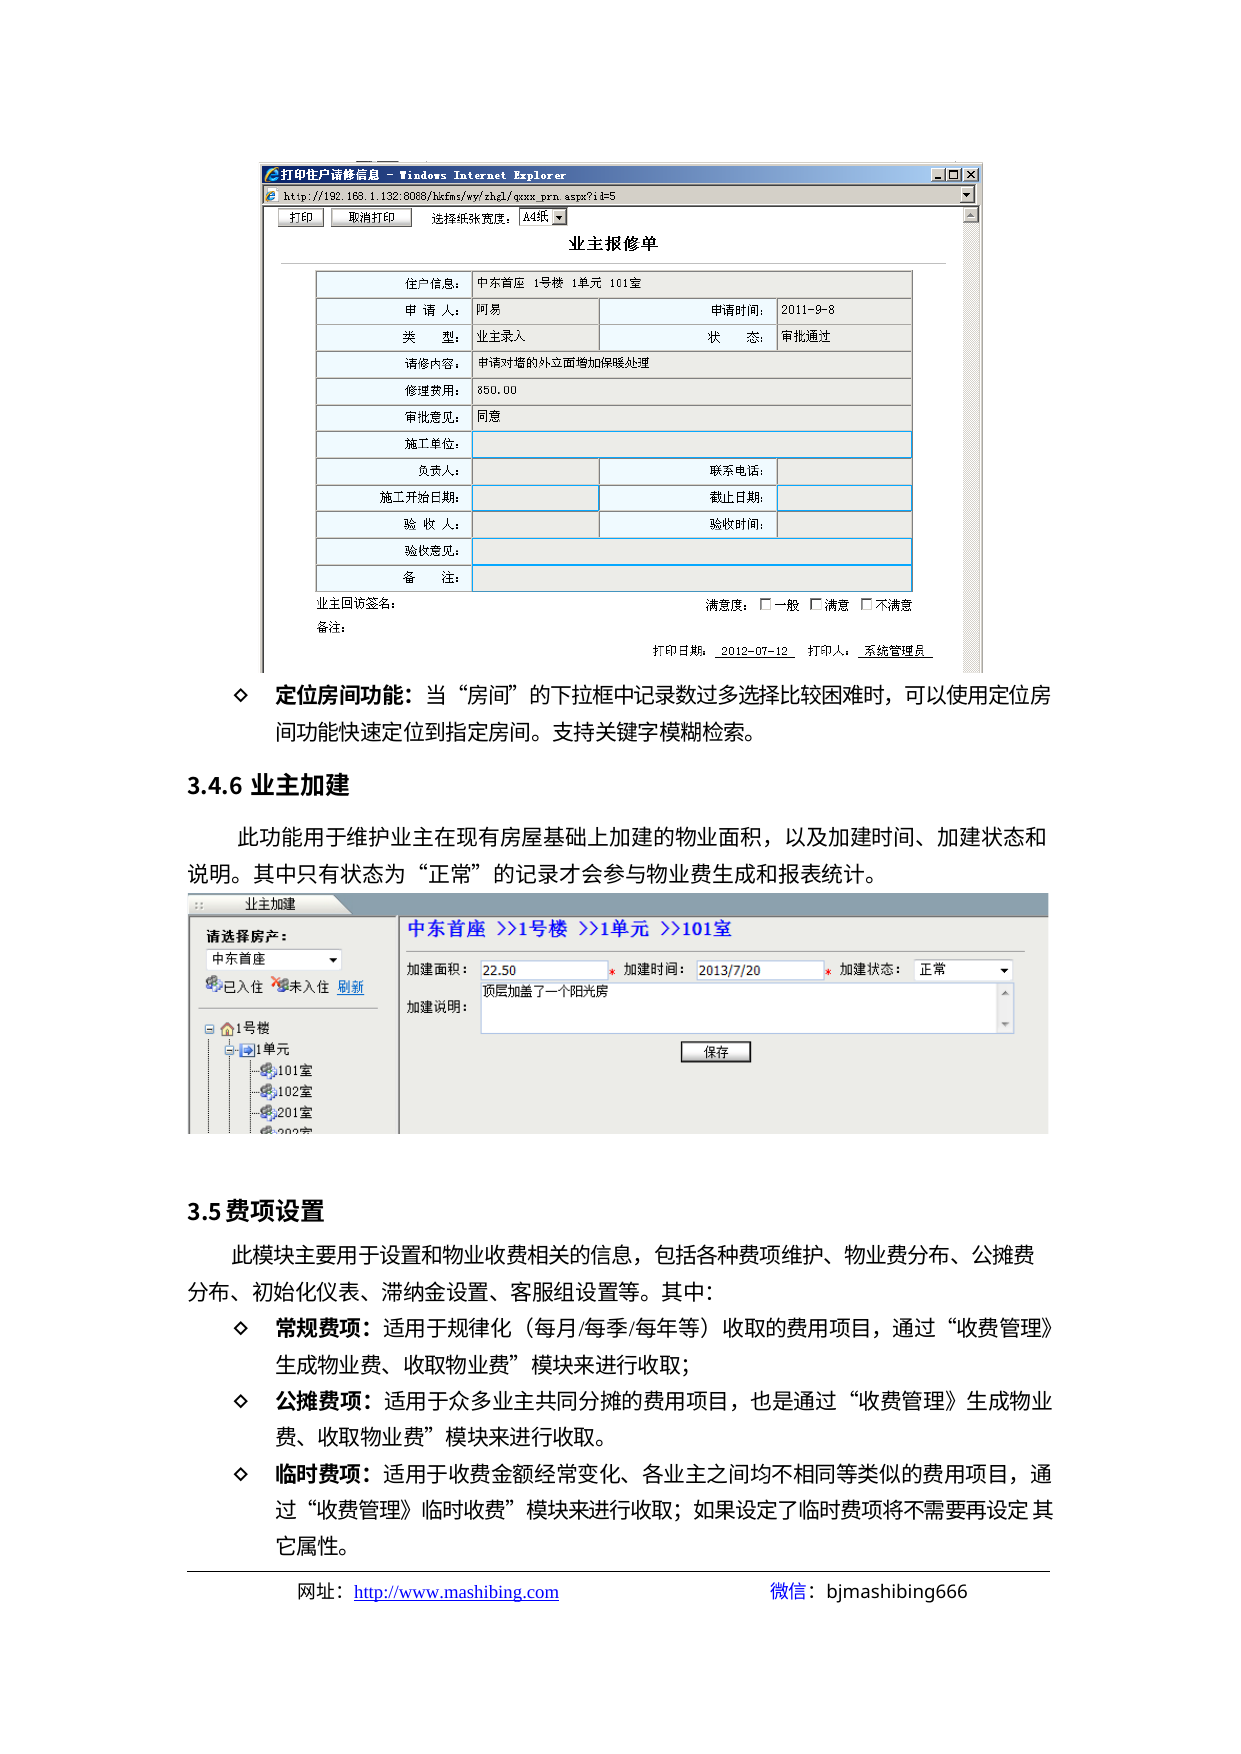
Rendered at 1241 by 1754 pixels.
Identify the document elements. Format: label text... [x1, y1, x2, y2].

subtitle 费项设置 [187, 1191, 1098, 1228]
list 公摊费项：适用于众多业主共同分摊的费用项目，也是通过“收费管理》生成物业费、收取物业费”模块来进行收取。 [231, 1384, 1054, 1452]
picture [258, 161, 983, 673]
list 临时费项：适用于收费金额经常变化、各业主之间均不相同等类似的费用项目，通过“收费管理》临时收费”模块来进行收取；如果设定了临时费项将不需要再设定其它属性。 [231, 1457, 1054, 1561]
picture [187, 893, 1049, 1134]
text 此模块主要用于设置和物业收费相关的信息，包括各种费项维护、物业费分布、公摊费分布、初始化仪表、滞纳金设置、客服组设置等。其中： [187, 1238, 1053, 1307]
list 定位房间功能：当“房间”的下拉框中记录数过多选择比较困难时，可以使用定位房间功能快速定位到指定房间。支持关键字模糊检索。 [231, 678, 1054, 747]
subtitle 业主加建 [187, 765, 1098, 802]
list 常规费项：适用于规律化（每月/每季/每年等）收取的费用项目，通过“收费管理》生成物业费、收取物业费”模块来进行收取； [231, 1311, 1064, 1379]
text 此功能用于维护业主在现有房屋基础上加建的物业面积，以及加建时间、加建状态和说明。其中只有状态为“正常”的记录才会参与物业费生成和报表统计。 [187, 820, 1053, 888]
